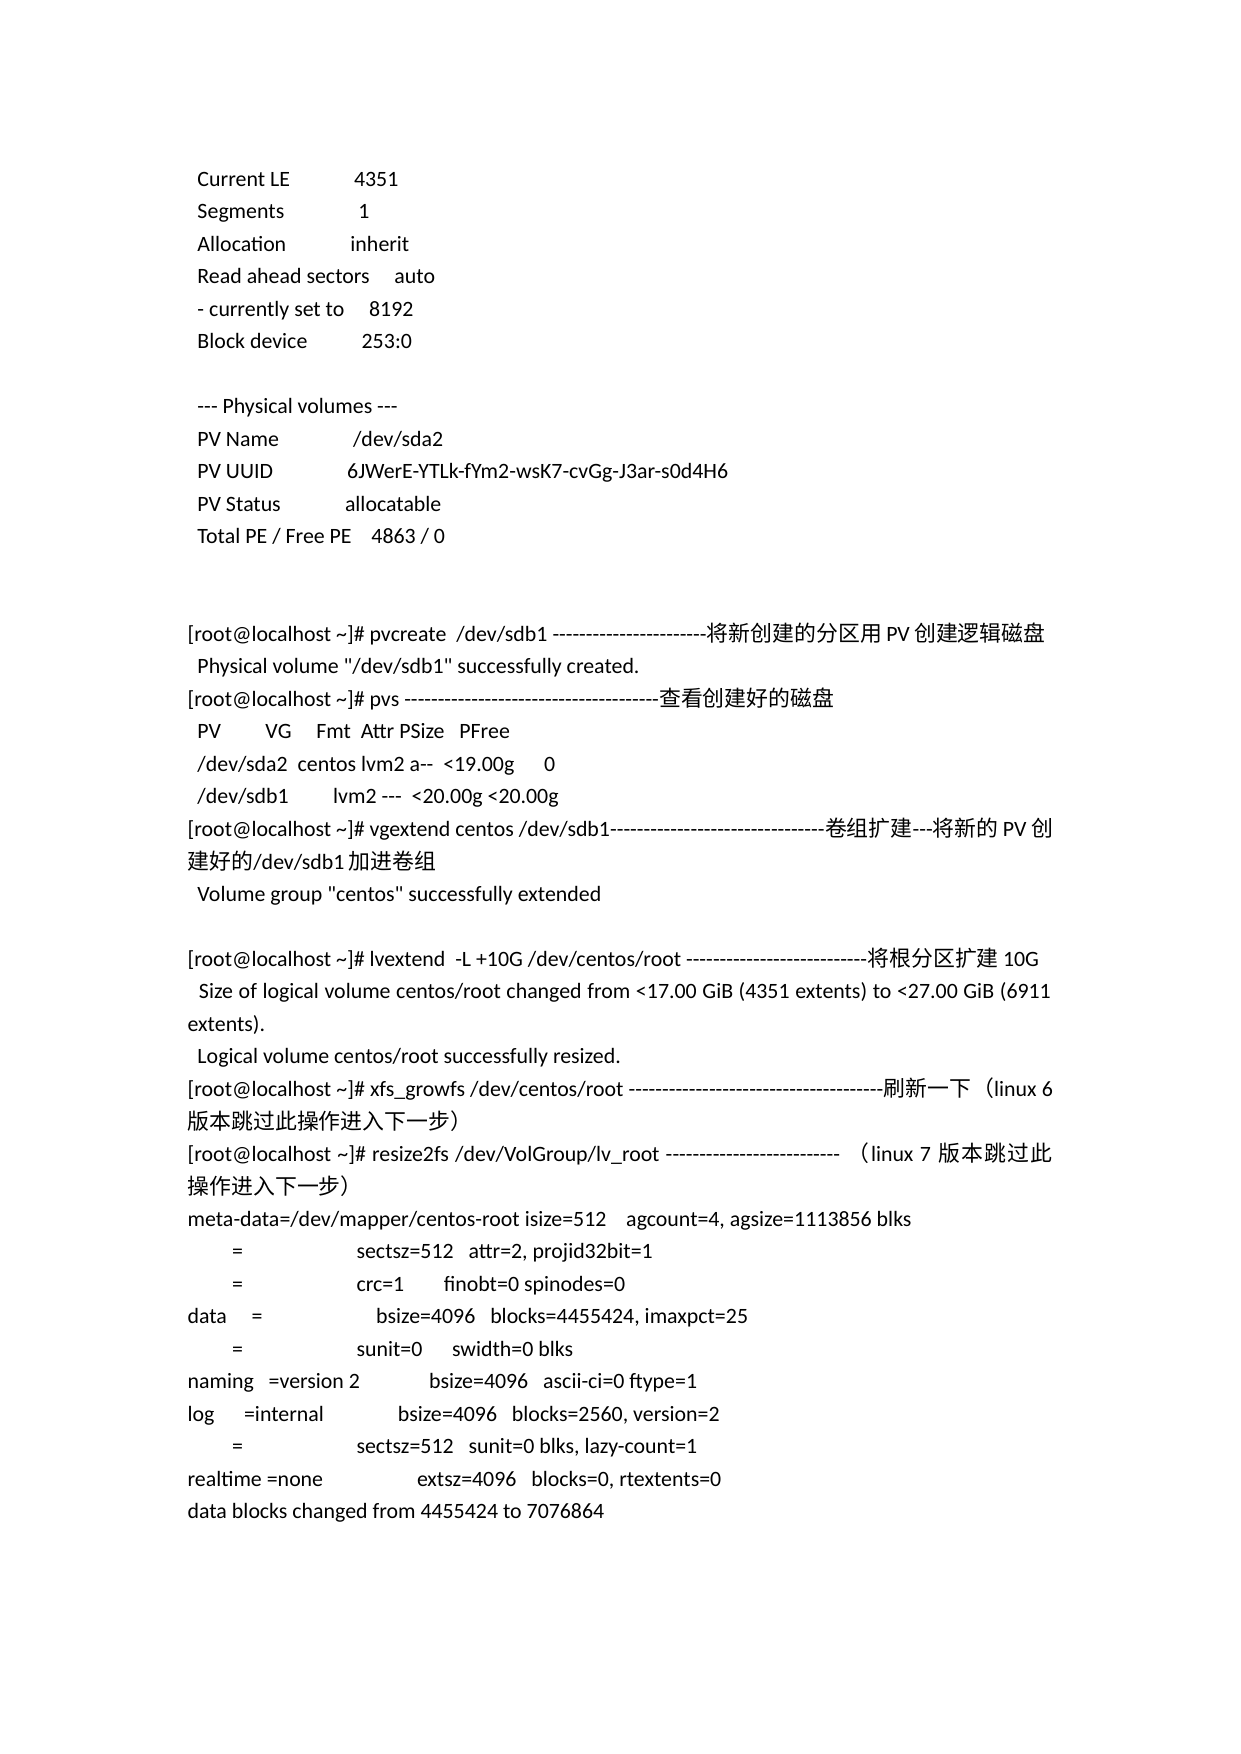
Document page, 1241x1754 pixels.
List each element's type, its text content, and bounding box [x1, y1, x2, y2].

text Size of logical volume centos/root changed from <17.00 GiB (4351 extents) to <27.00 GiB (6911 extents). [187, 974, 1053, 1039]
text Current LE 4351 [187, 162, 1053, 194]
text = sunit=0 swidth=0 blks [187, 1332, 1053, 1364]
text PV UUID 6JWerE-YTLk-fYm2-wsK7-cvGg-J3ar-s0d4H6 [187, 454, 1053, 487]
text meta-data=/dev/mapper/centos-root isize=512 agcount=4, agsize=1113856 blks [187, 1202, 1053, 1234]
text [root@localhost ~]# pvs --------------------------------------查看创建好的磁盘 [187, 682, 1053, 714]
text = crc=1 finobt=0 spinodes=0 [187, 1267, 1053, 1299]
text Read ahead sectors auto [187, 259, 1053, 292]
text - currently set to 8192 [187, 292, 1053, 324]
text data blocks changed from 4455424 to 7076864 [187, 1494, 1053, 1527]
text --- Physical volumes --- [187, 389, 1053, 422]
text [root@localhost ~]# xfs_growfs /dev/centos/root --------------------------------------刷新一下（linux 6 版本跳过此操作进入下一步） [187, 1072, 1053, 1137]
text realtime =none extsz=4096 blocks=0, rtextents=0 [187, 1462, 1053, 1494]
text = sectsz=512 sunit=0 blks, lazy-count=1 [187, 1429, 1053, 1462]
text /dev/sdb1 lvm2 --- <20.00g <20.00g [187, 779, 1053, 812]
text Allocation inherit [187, 227, 1053, 259]
text = sectsz=512 attr=2, projid32bit=1 [187, 1234, 1053, 1267]
text PV Status allocatable [187, 487, 1053, 519]
text data = bsize=4096 blocks=4455424, imaxpct=25 [187, 1299, 1053, 1332]
text Total PE / Free PE 4863 / 0 [187, 519, 1053, 552]
text Block device 253:0 [187, 324, 1053, 357]
text naming =version 2 bsize=4096 ascii-ci=0 ftype=1 [187, 1364, 1053, 1397]
text [root@localhost ~]# pvcreate /dev/sdb1 -----------------------将新创建的分区用PV创建逻辑磁盘 [187, 617, 1053, 649]
text [root@localhost ~]# resize2fs /dev/VolGroup/lv_root -------------------------- （linux 7 版本跳过此操作进入下一步） [187, 1137, 1053, 1202]
text [root@localhost ~]# vgextend centos /dev/sdb1--------------------------------卷组扩建---将新的PV创建好的/dev/sdb1加进卷组 [187, 812, 1053, 877]
text [root@localhost ~]# lvextend -L +10G /dev/centos/root ---------------------------将根分区扩建10G [187, 942, 1053, 974]
text log =internal bsize=4096 blocks=2560, version=2 [187, 1397, 1053, 1429]
text Volume group "centos" successfully extended [187, 877, 1053, 909]
text Segments 1 [187, 194, 1053, 227]
text Physical volume "/dev/sdb1" successfully created. [187, 649, 1053, 682]
text PV VG Fmt Attr PSize PFree [187, 714, 1053, 747]
text Logical volume centos/root successfully resized. [187, 1039, 1053, 1072]
text PV Name /dev/sda2 [187, 422, 1053, 454]
text /dev/sda2 centos lvm2 a-- <19.00g 0 [187, 747, 1053, 779]
